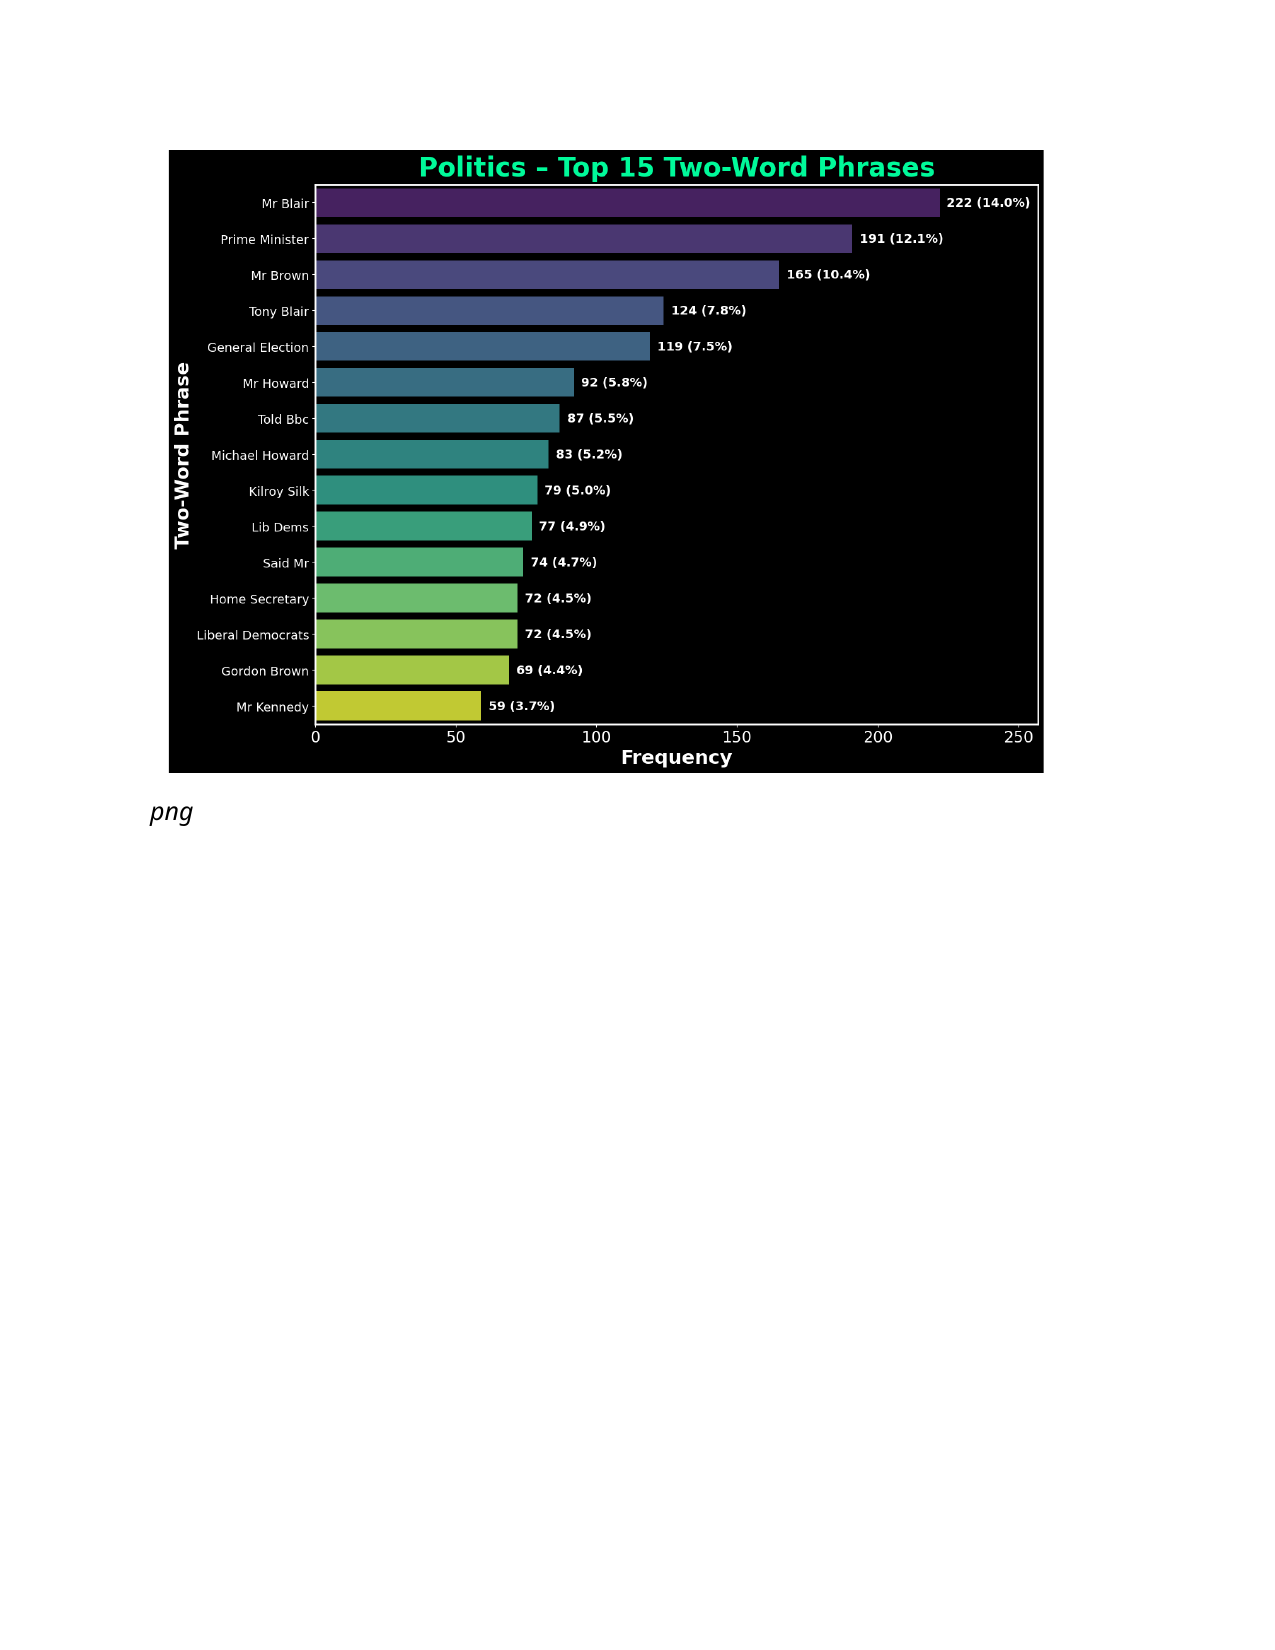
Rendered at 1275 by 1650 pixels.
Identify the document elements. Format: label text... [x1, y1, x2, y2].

text png [150, 793, 1125, 827]
picture [168, 150, 1044, 773]
